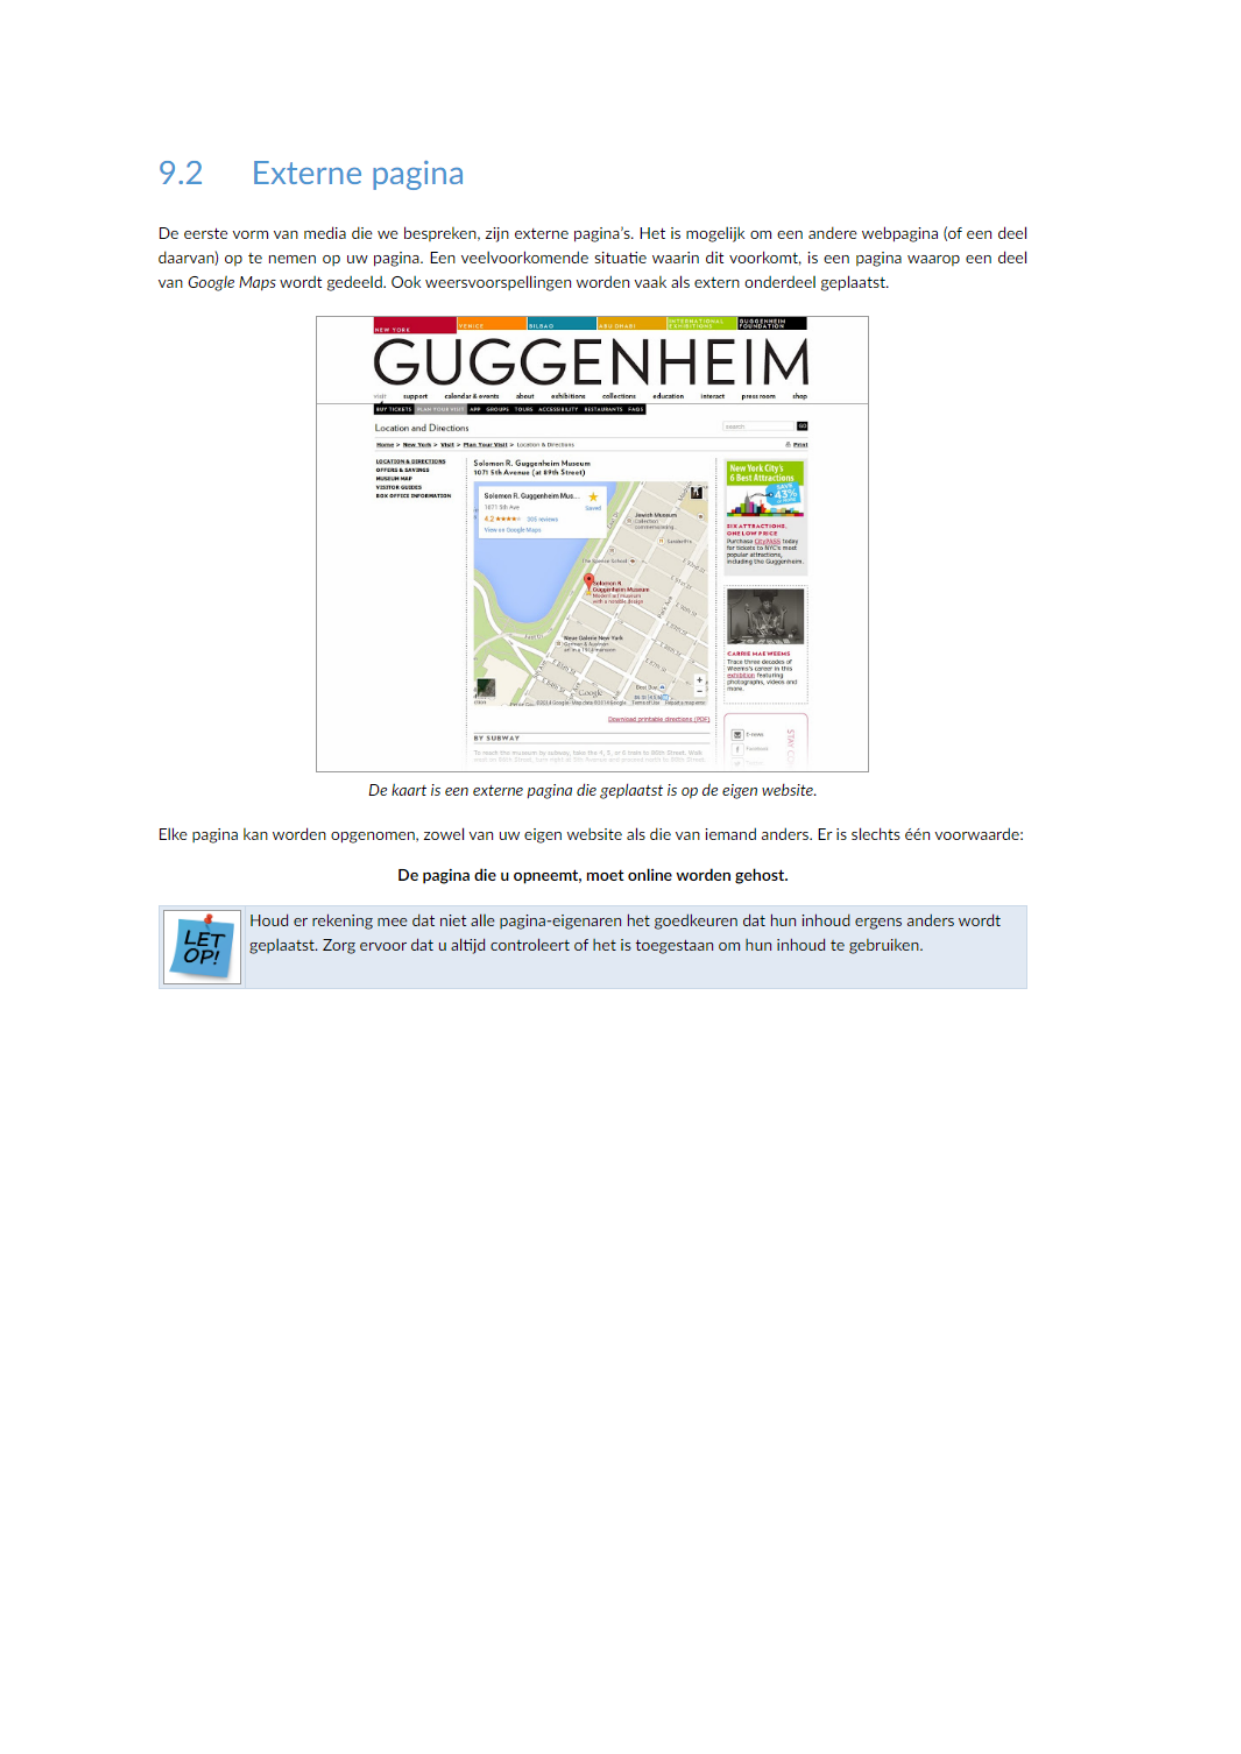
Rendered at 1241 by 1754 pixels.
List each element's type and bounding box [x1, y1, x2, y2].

picture [147, 147, 1045, 1002]
